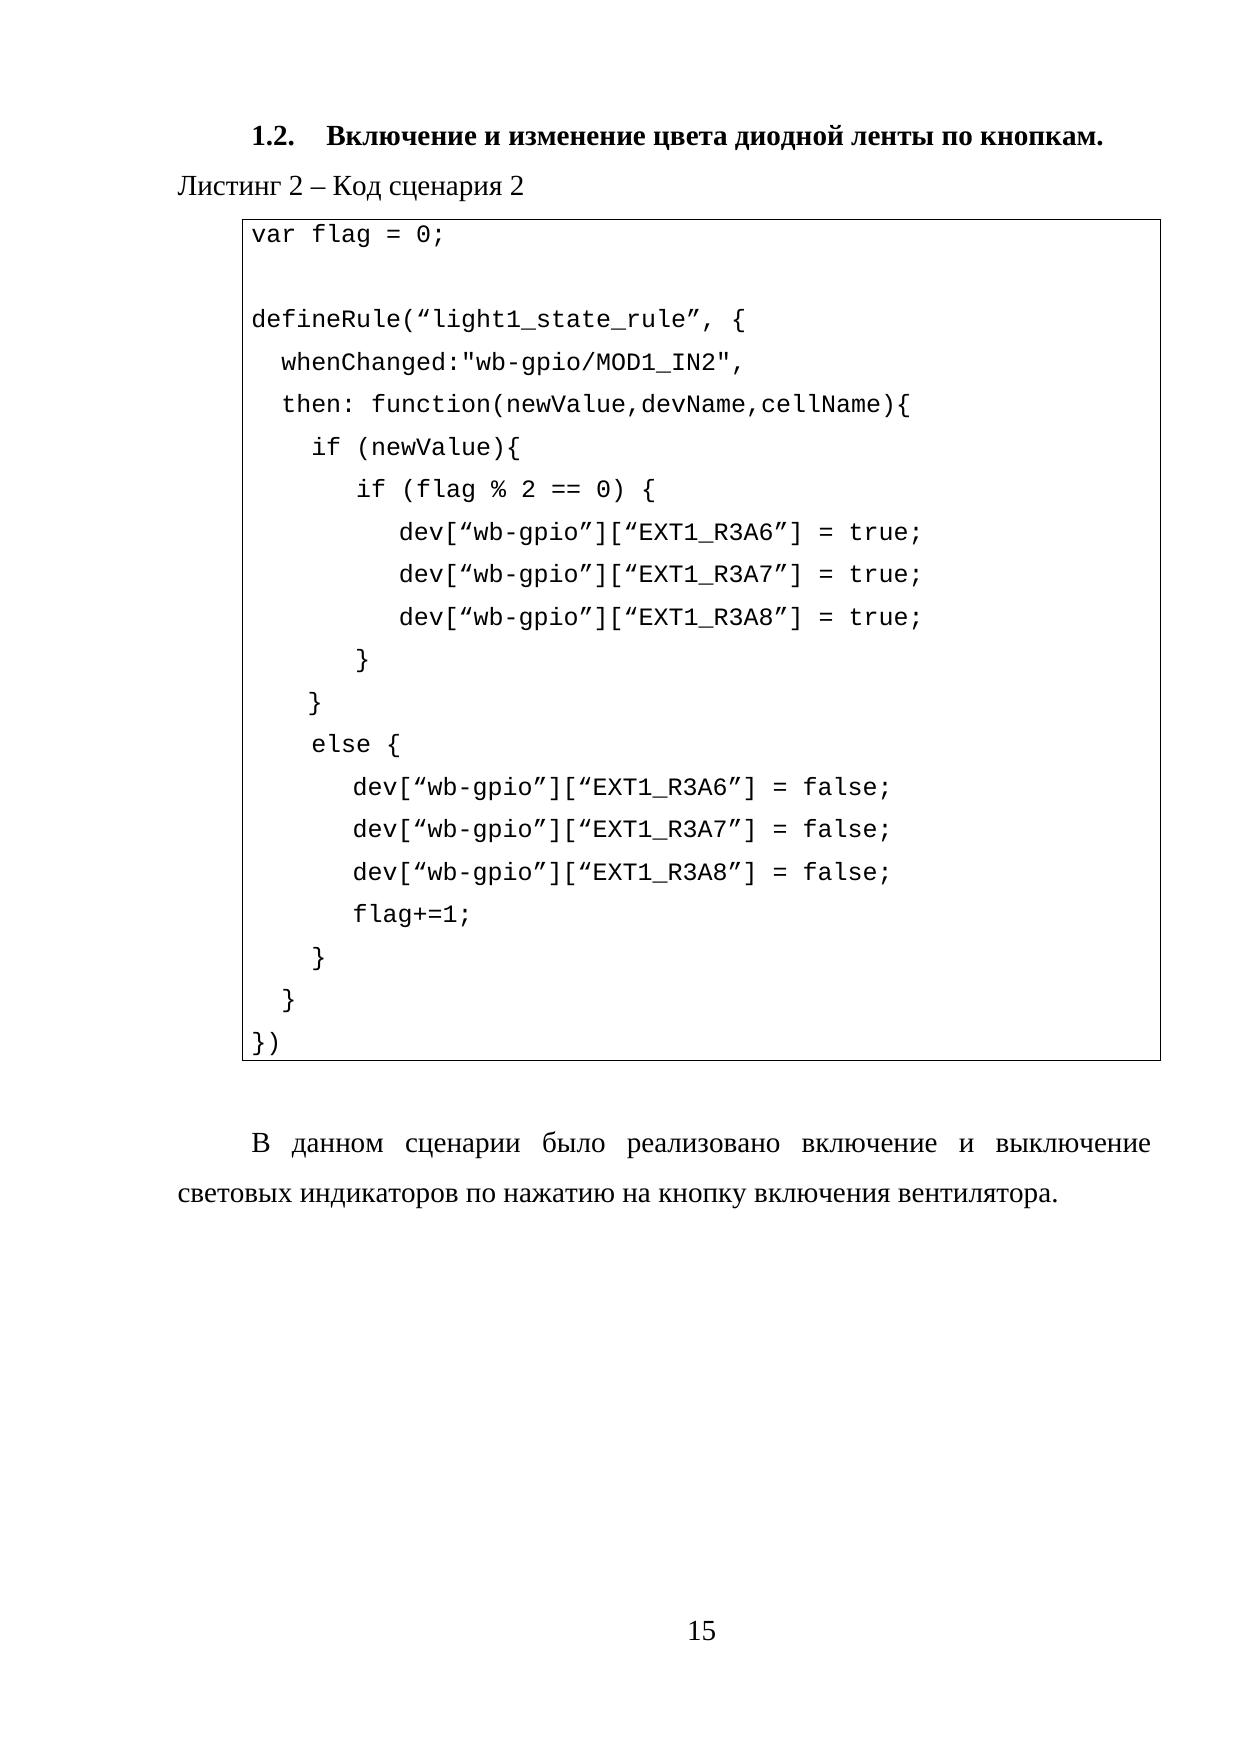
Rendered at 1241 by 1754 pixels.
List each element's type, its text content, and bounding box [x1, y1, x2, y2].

text dev[“wb-gpio”][“EXT1_R3A7”] = true; [243, 559, 1160, 590]
text } [243, 644, 1160, 675]
text defineRule(“light1_state_rule”, { [243, 304, 1160, 335]
text then: function(newValue,devName,cellName){ [243, 389, 1160, 420]
list Включение и изменение цвета диодной ленты по кнопкам. [251, 118, 1152, 152]
text dev[“wb-gpio”][“EXT1_R3A8”] = true; [243, 601, 1160, 633]
text var flag = 0; [243, 220, 1160, 250]
text if (newValue){ [243, 431, 1160, 463]
text В данном сценарии было реализовано включение и выключение световых индикаторов по нажатию на кнопку включения вентилятора. [177, 1125, 1152, 1209]
text }) [243, 1026, 1160, 1060]
text dev[“wb-gpio”][“EXT1_R3A6”] = true; [243, 516, 1160, 548]
text whenChanged:"wb-gpio/MOD1_IN2", [243, 346, 1160, 378]
text dev[“wb-gpio”][“EXT1_R3A6”] = false; [243, 771, 1160, 803]
text else { [243, 729, 1160, 760]
text dev[“wb-gpio”][“EXT1_R3A7”] = false; [243, 814, 1160, 845]
text } [243, 686, 1160, 718]
text } [243, 984, 1160, 1015]
text Листинг 2 – Код сценария 2 [177, 168, 1152, 202]
text dev[“wb-gpio”][“EXT1_R3A8”] = false; [243, 856, 1160, 888]
text } [243, 941, 1160, 973]
text if (flag % 2 == 0) { [243, 474, 1160, 505]
text flag+=1; [243, 899, 1160, 930]
